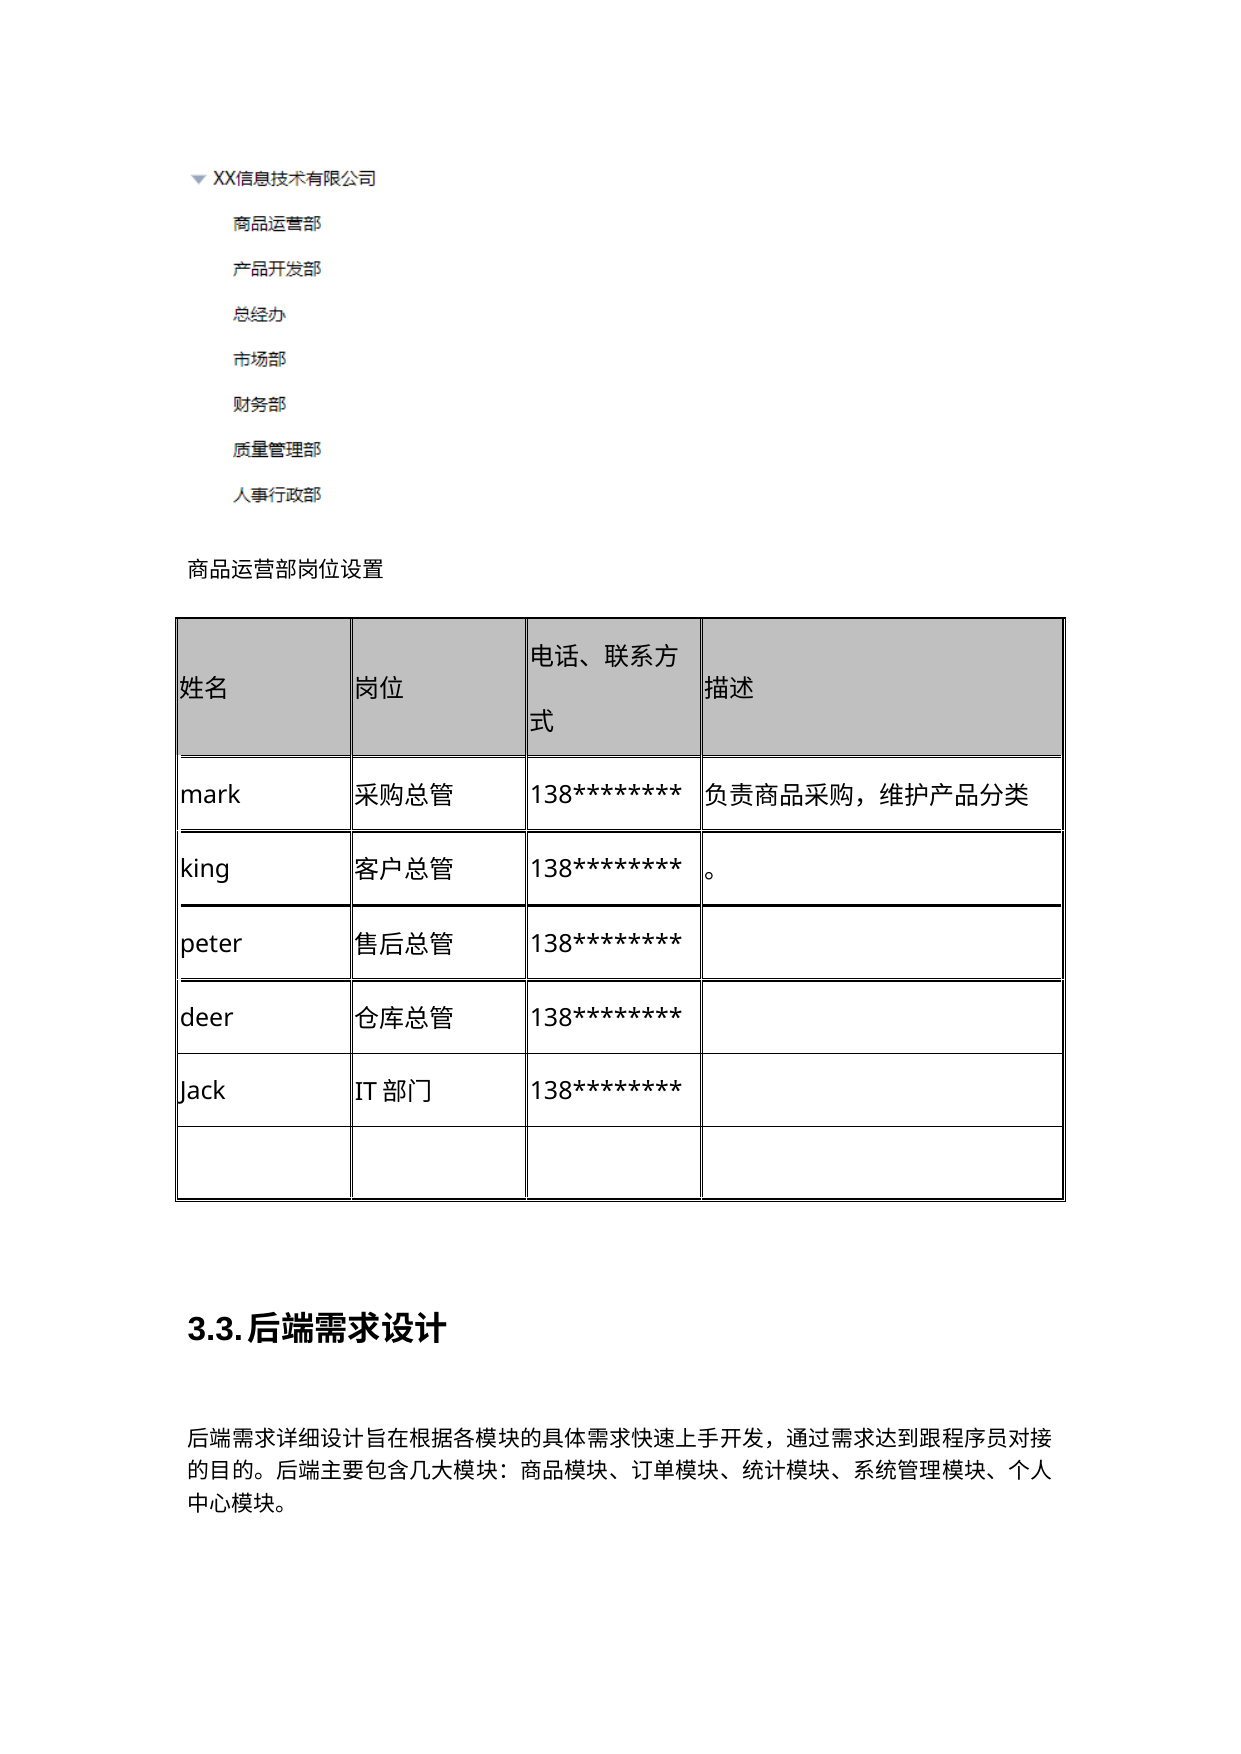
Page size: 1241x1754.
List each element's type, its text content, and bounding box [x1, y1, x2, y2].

table_cell 138******** [528, 833, 700, 904]
table_cell [703, 904, 1062, 978]
table_cell king [176, 829, 351, 904]
table_cell [351, 1127, 526, 1198]
table_cell Jack [178, 1054, 350, 1126]
table_cell mark [178, 755, 350, 829]
table_header 描述 [703, 619, 1062, 755]
table_cell 负责商品采购，维护产品分类 [703, 755, 1062, 829]
table_cell [701, 1127, 1062, 1198]
text 商品运营部岗位设置 [187, 552, 1053, 584]
table_header 电话、联系方式 [528, 619, 700, 755]
subtitle 后端需求设计 [187, 1294, 1053, 1359]
table_cell deer [176, 978, 351, 1053]
table_cell [703, 1054, 1062, 1126]
table_cell 采购总管 [353, 758, 525, 829]
table_cell 仓库总管 [353, 982, 525, 1053]
table_cell 客户总管 [353, 833, 525, 904]
table_cell 138******** [528, 758, 700, 829]
table_header 岗位 [353, 619, 525, 755]
table_cell peter [178, 904, 350, 978]
table_cell [701, 978, 1064, 1053]
table_cell [178, 1127, 351, 1198]
table_cell 138******** [528, 907, 700, 978]
picture [187, 162, 989, 515]
table_cell 。 [701, 829, 1064, 904]
table_cell 138******** [528, 1054, 700, 1126]
table_cell [526, 1127, 701, 1198]
table_cell IT部门 [353, 1054, 525, 1126]
table_header 姓名 [178, 619, 350, 755]
table_cell 138******** [528, 982, 700, 1053]
table_cell 售后总管 [353, 907, 525, 978]
text 后端需求详细设计旨在根据各模块的具体需求快速上手开发，通过需求达到跟程序员对接的目的。后端主要包含几大模块：商品模块、订单模块、统计模块、系统管理模块、个人中心模块。 [187, 1420, 1053, 1518]
